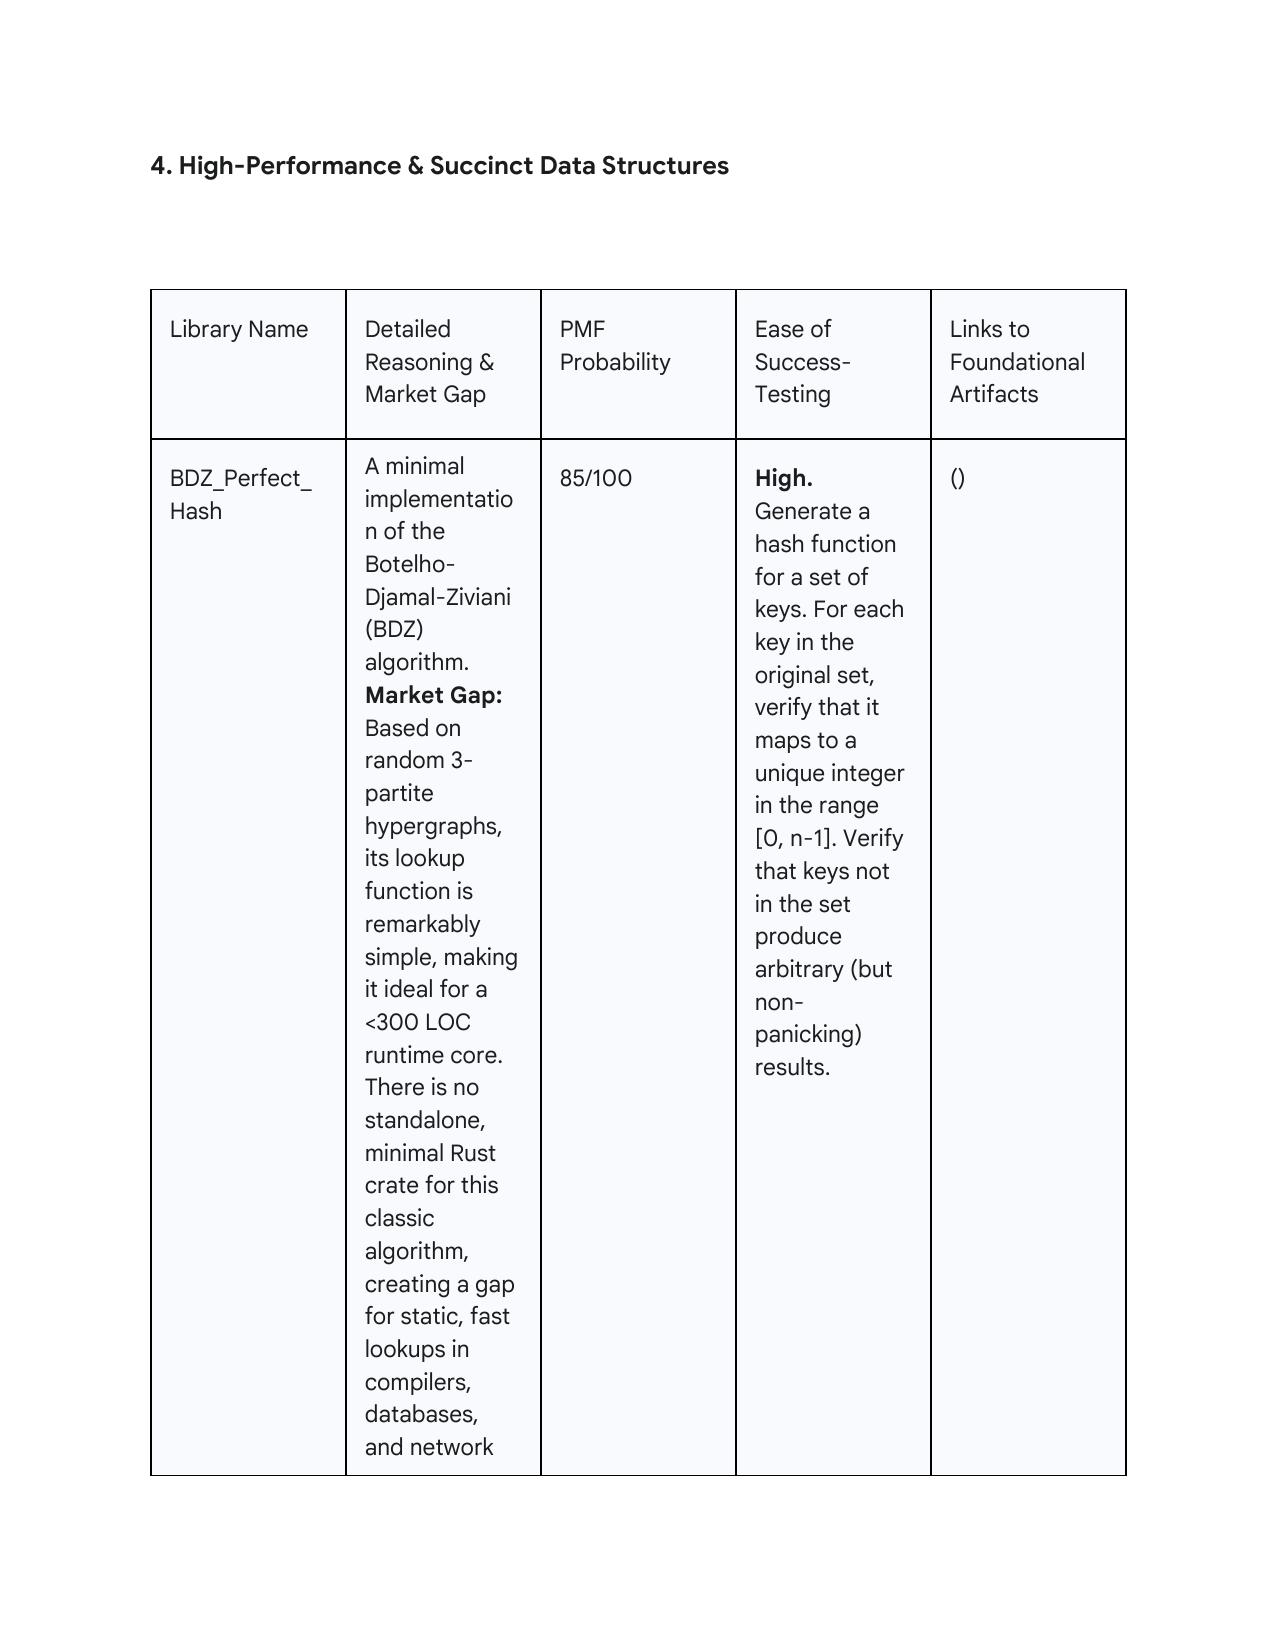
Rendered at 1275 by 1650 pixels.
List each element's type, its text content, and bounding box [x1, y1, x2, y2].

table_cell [347, 440, 540, 1474]
table_cell BDZ_Perfect_Hash [152, 440, 345, 1474]
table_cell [737, 440, 930, 1474]
table_header Library Name [152, 290, 345, 438]
table_cell () [932, 440, 1125, 1474]
table_header PMF Probability [542, 290, 735, 438]
table_header Detailed Reasoning & Market Gap [347, 290, 540, 438]
subtitle 4. High-Performance & Succinct Data Structures [150, 150, 1125, 181]
table_header Ease of Success-Testing [737, 290, 930, 438]
table_header Links to Foundational Artifacts [932, 290, 1125, 438]
table_cell 85/100 [542, 440, 735, 1474]
